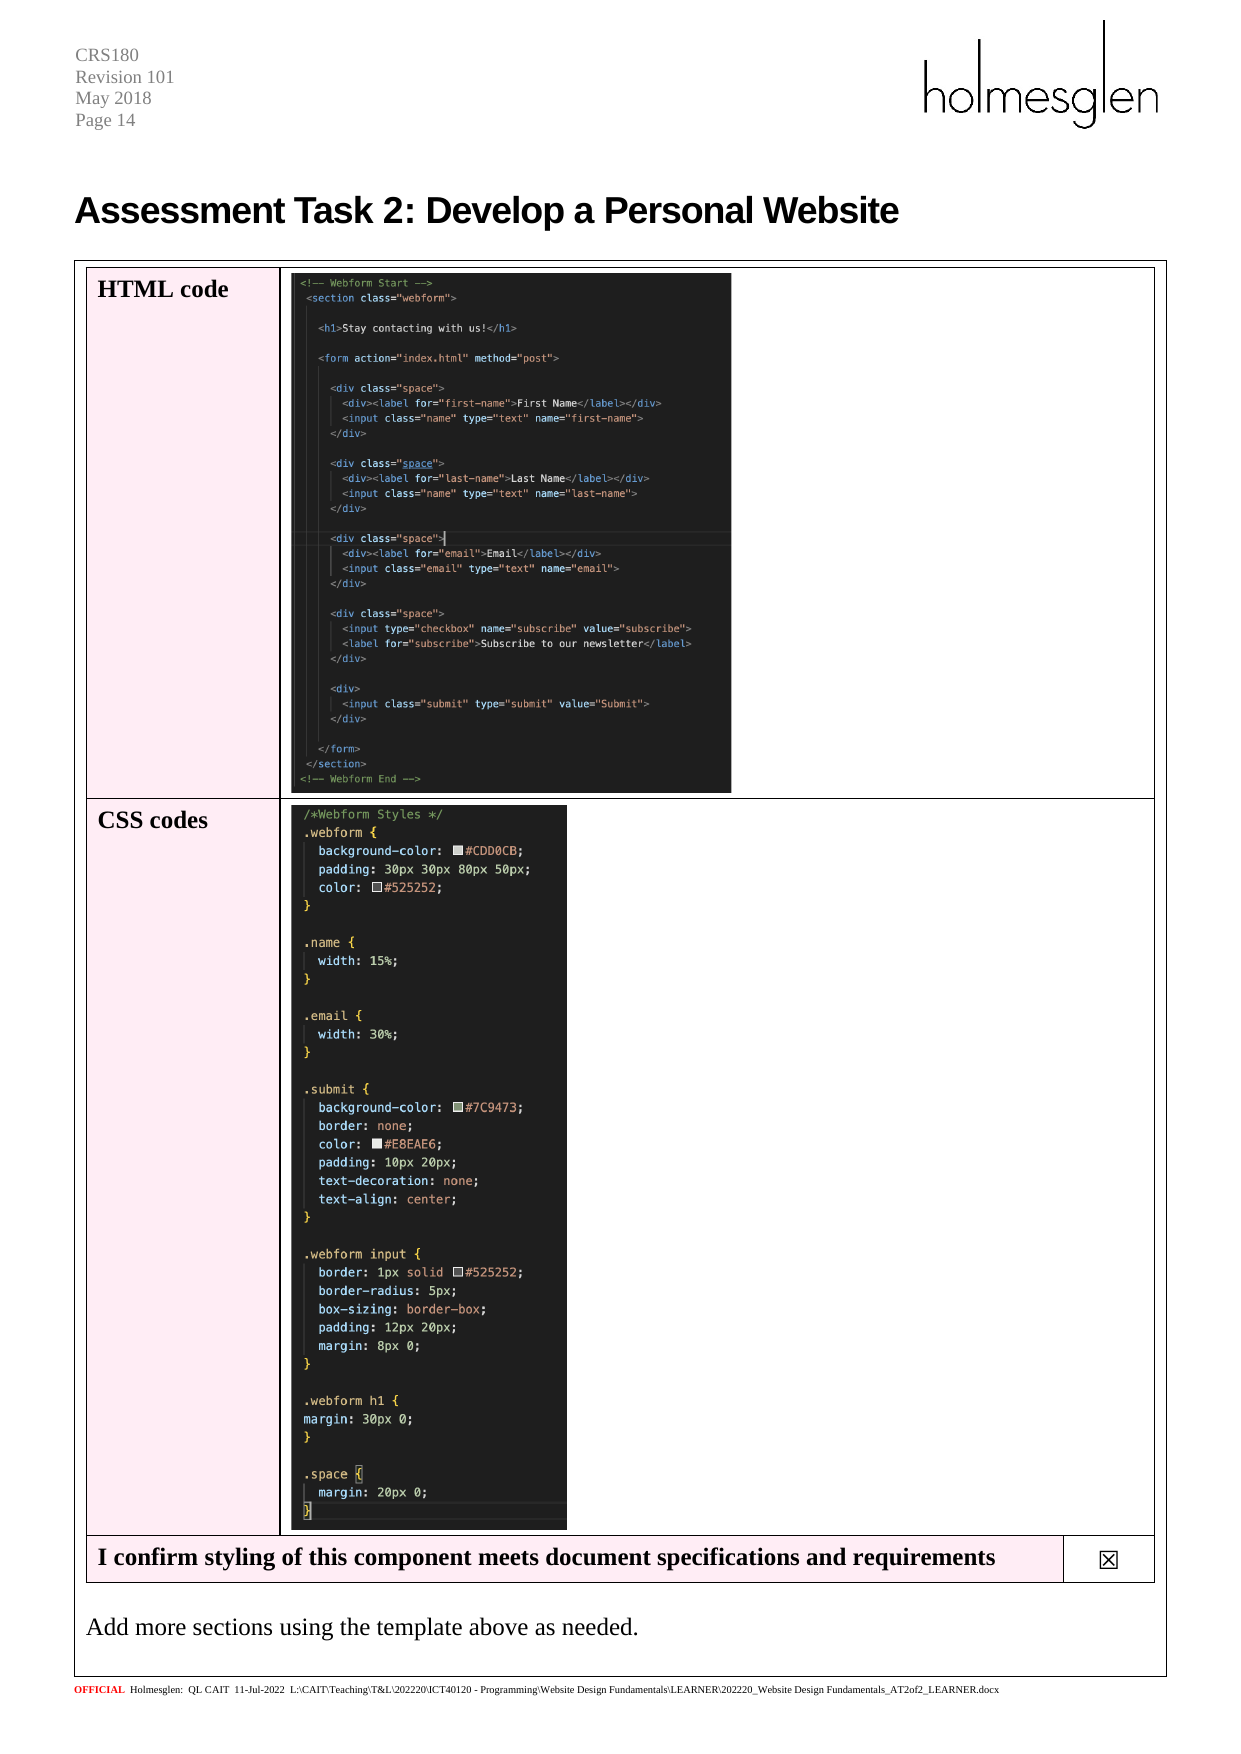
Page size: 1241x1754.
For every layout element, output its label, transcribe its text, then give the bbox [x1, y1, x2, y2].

picture [902, 20, 1158, 152]
picture [291, 273, 732, 793]
table_cell Answer: #1 Navbar component #2 Image gallery component #3 Webform component Add more sections using the template above as needed. [75, 261, 1166, 1676]
picture [291, 805, 567, 1530]
